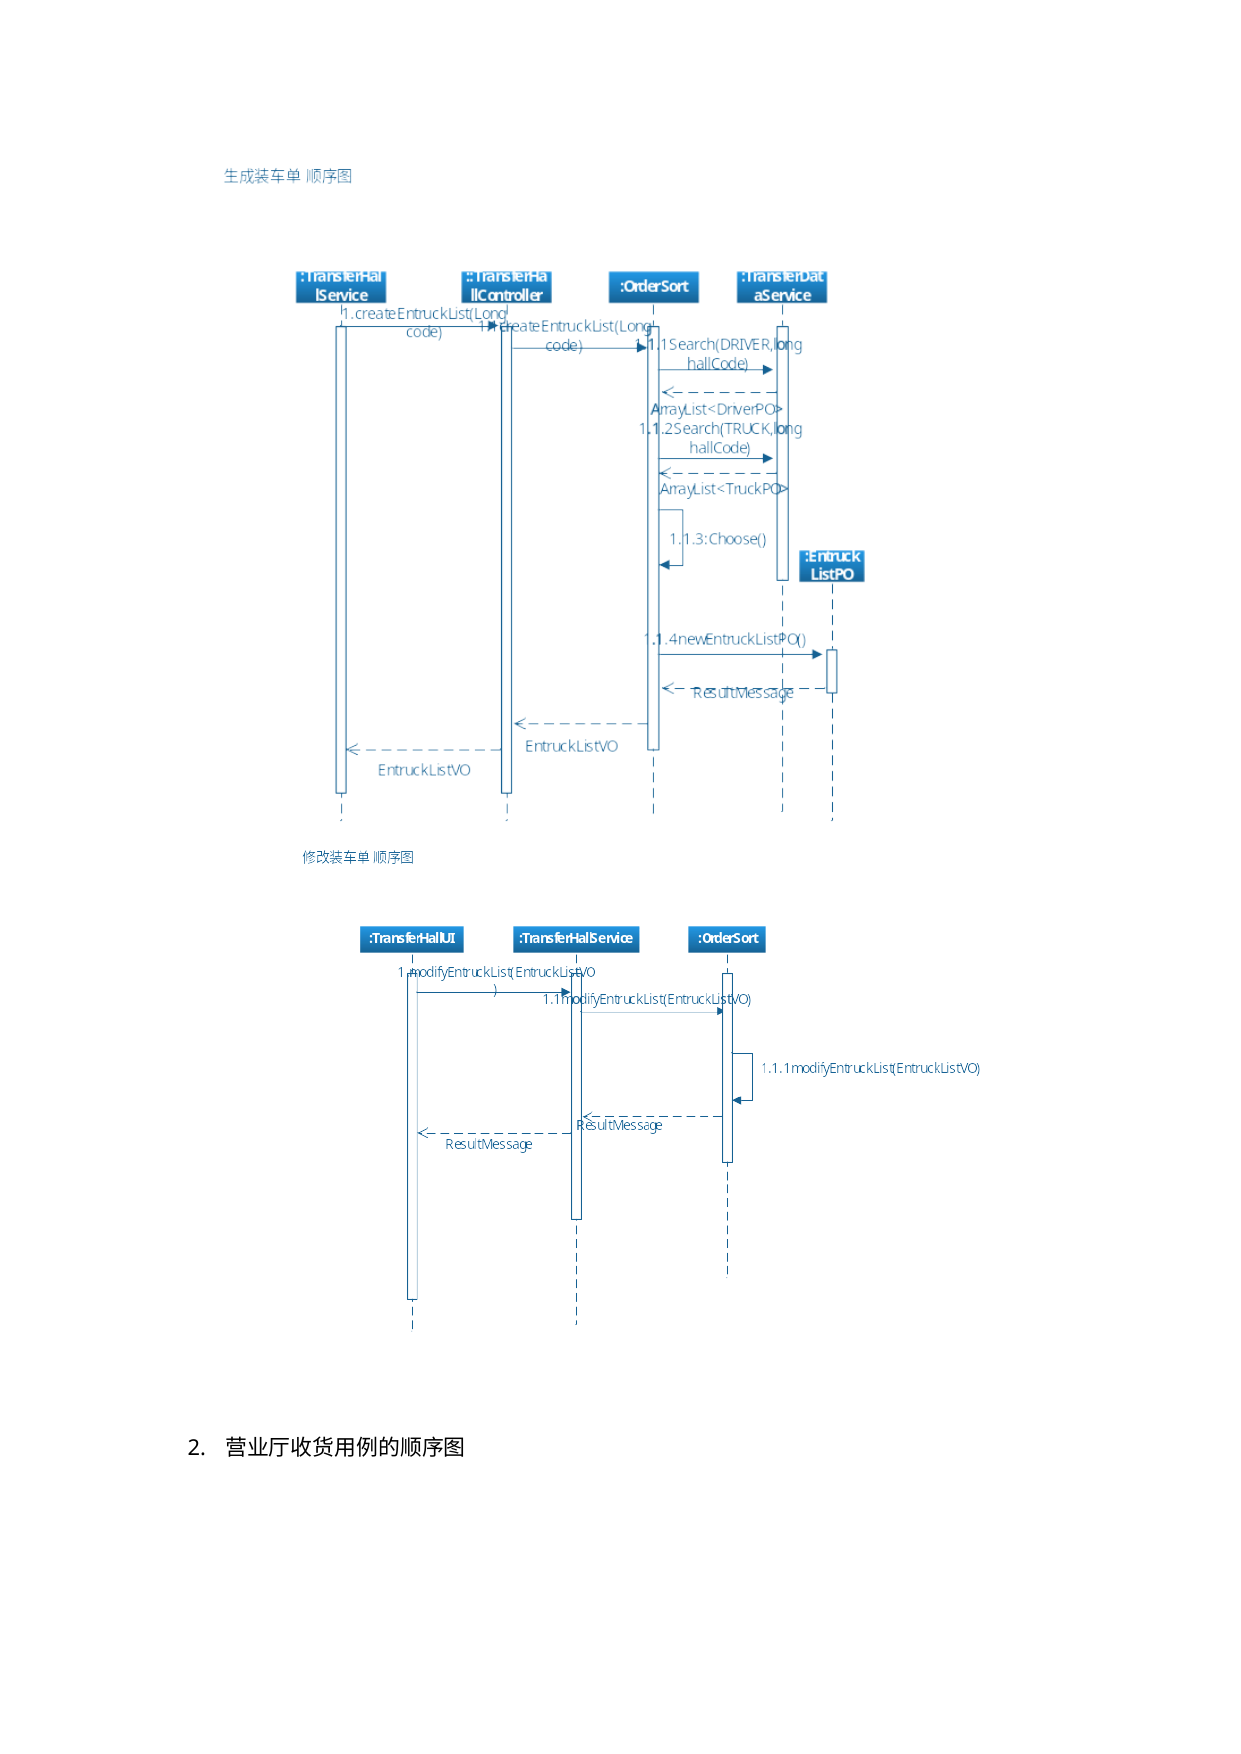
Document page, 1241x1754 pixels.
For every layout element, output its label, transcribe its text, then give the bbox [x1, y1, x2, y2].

list 营业厅收货用例的顺序图 [187, 1429, 1053, 1462]
